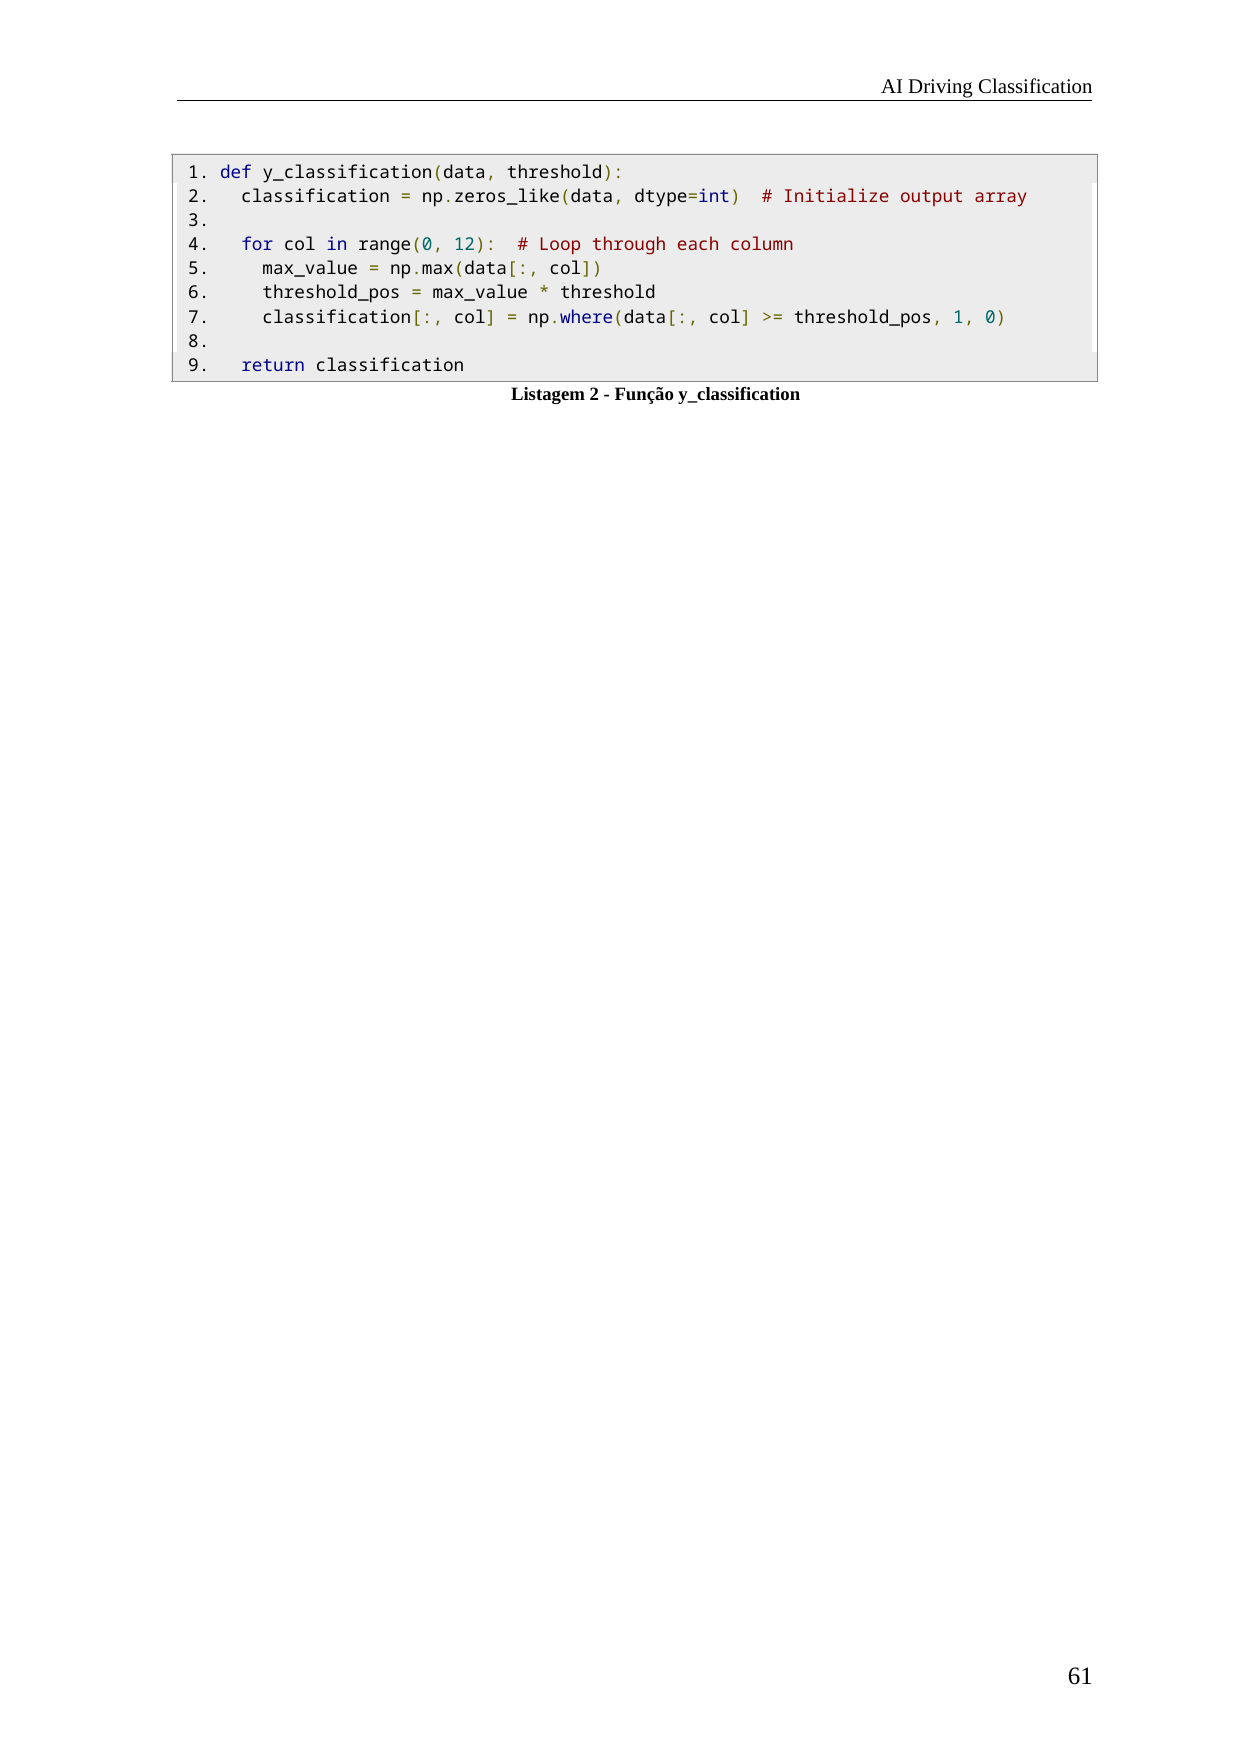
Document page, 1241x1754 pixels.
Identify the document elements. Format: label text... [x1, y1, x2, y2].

text Listagem 2 - Função y_classification [177, 382, 1092, 404]
text 1. def y_classification(data, threshold): [173, 155, 1097, 183]
text 2. classification = np.zeros_like(data, dtype=int) # Initialize output array [177, 183, 1092, 207]
text 6. threshold_pos = max_value * threshold [177, 280, 1092, 304]
text 7. classification[:, col] = np.where(data[:, col] >= threshold_pos, 1, 0) [177, 304, 1092, 328]
text 5. max_value = np.max(data[:, col]) [177, 256, 1092, 280]
text 4. for col in range(0, 12): # Loop through each column [177, 232, 1092, 256]
text 9. return classification [173, 347, 1097, 381]
text 8. [177, 328, 1092, 347]
text 3. [177, 207, 1092, 232]
